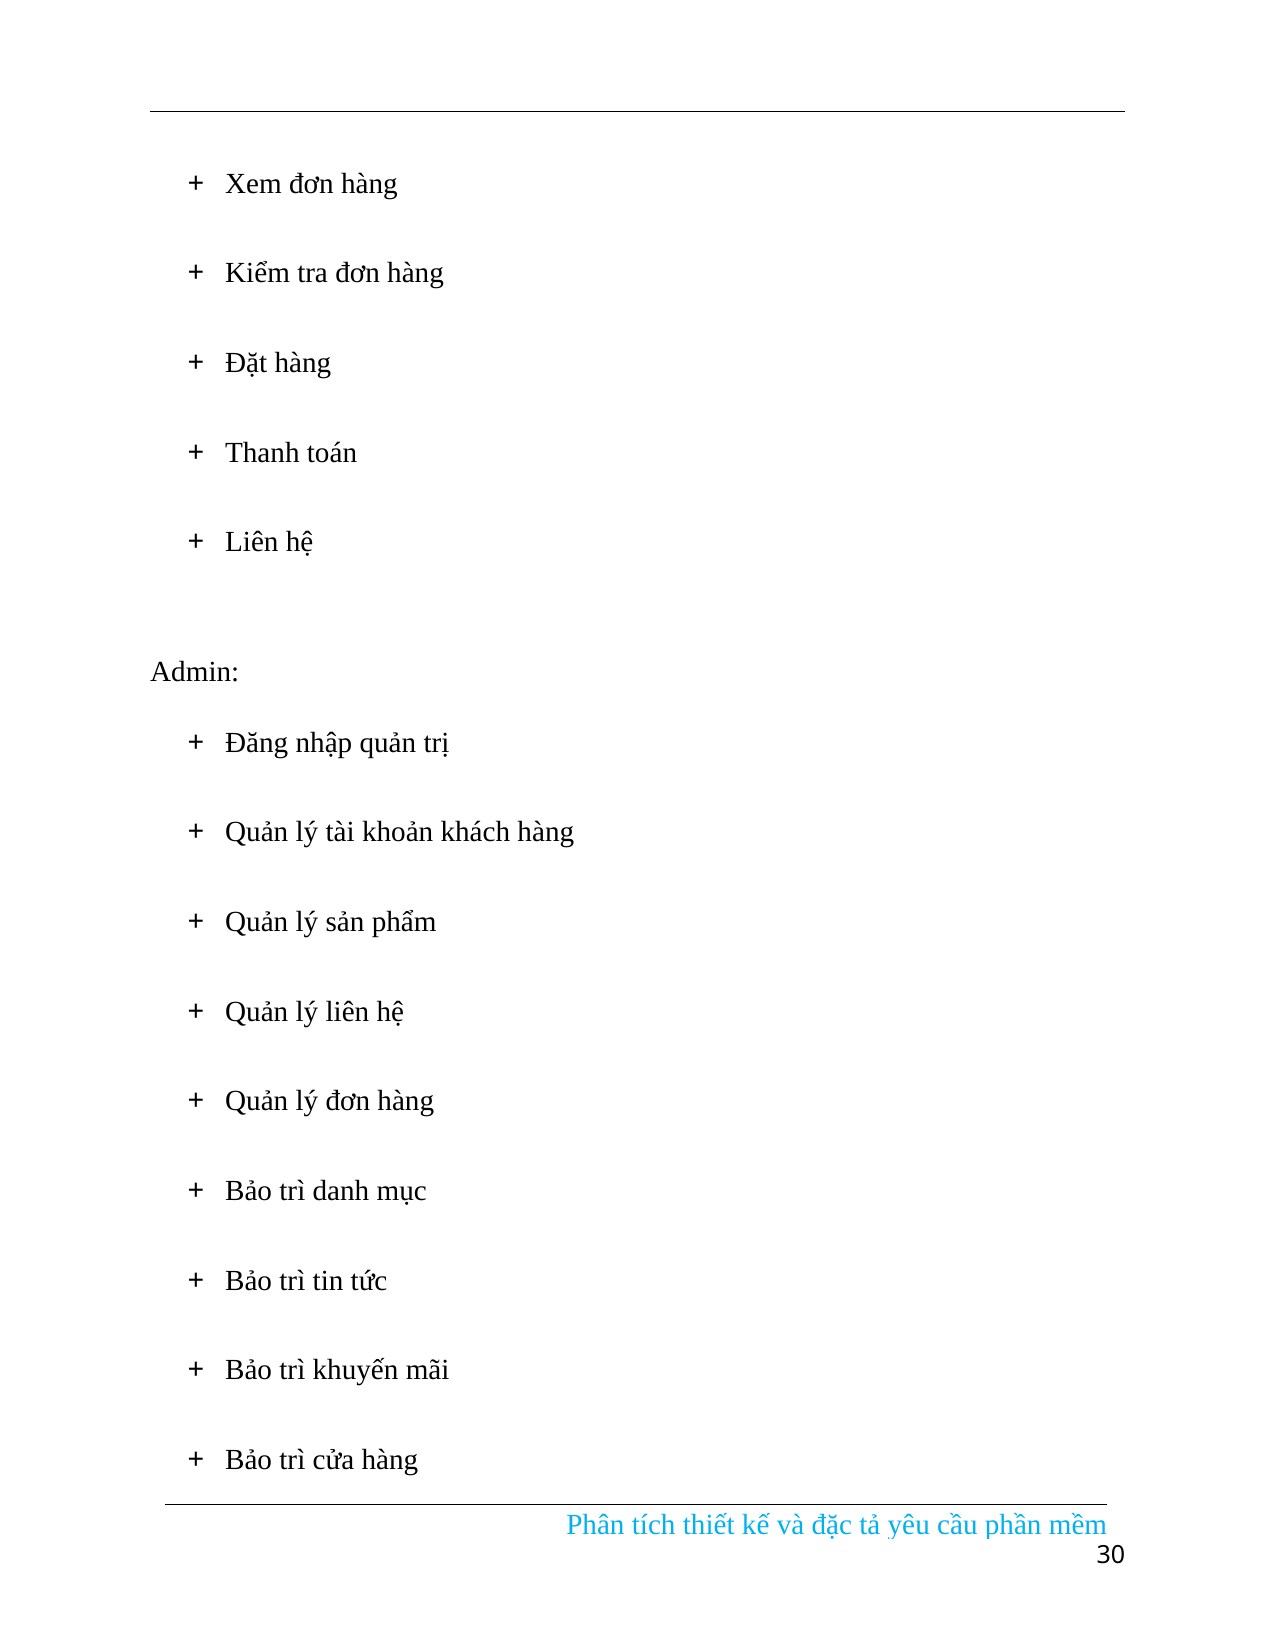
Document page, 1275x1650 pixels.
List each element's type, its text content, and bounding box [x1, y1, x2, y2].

list Đăng nhập quản trị [187, 709, 1125, 769]
list Quản lý sản phẩm [187, 888, 1125, 948]
list Đặt hàng [187, 329, 1125, 389]
list Quản lý đơn hàng [187, 1068, 1125, 1127]
list Bảo trì tin tức [187, 1247, 1125, 1307]
list Bảo trì danh mục [187, 1157, 1125, 1217]
list Bảo trì khuyến mãi [187, 1337, 1125, 1396]
list Bảo trì cửa hàng [187, 1426, 1125, 1486]
list Liên hệ [187, 509, 1125, 568]
list Xem đơn hàng [187, 150, 1125, 210]
list Quản lý tài khoản khách hàng [187, 798, 1125, 858]
list Thanh toán [187, 419, 1125, 479]
list Kiểm tra đơn hàng [187, 240, 1125, 299]
list Quản lý liên hệ [187, 978, 1125, 1038]
text Admin: [150, 654, 1125, 687]
